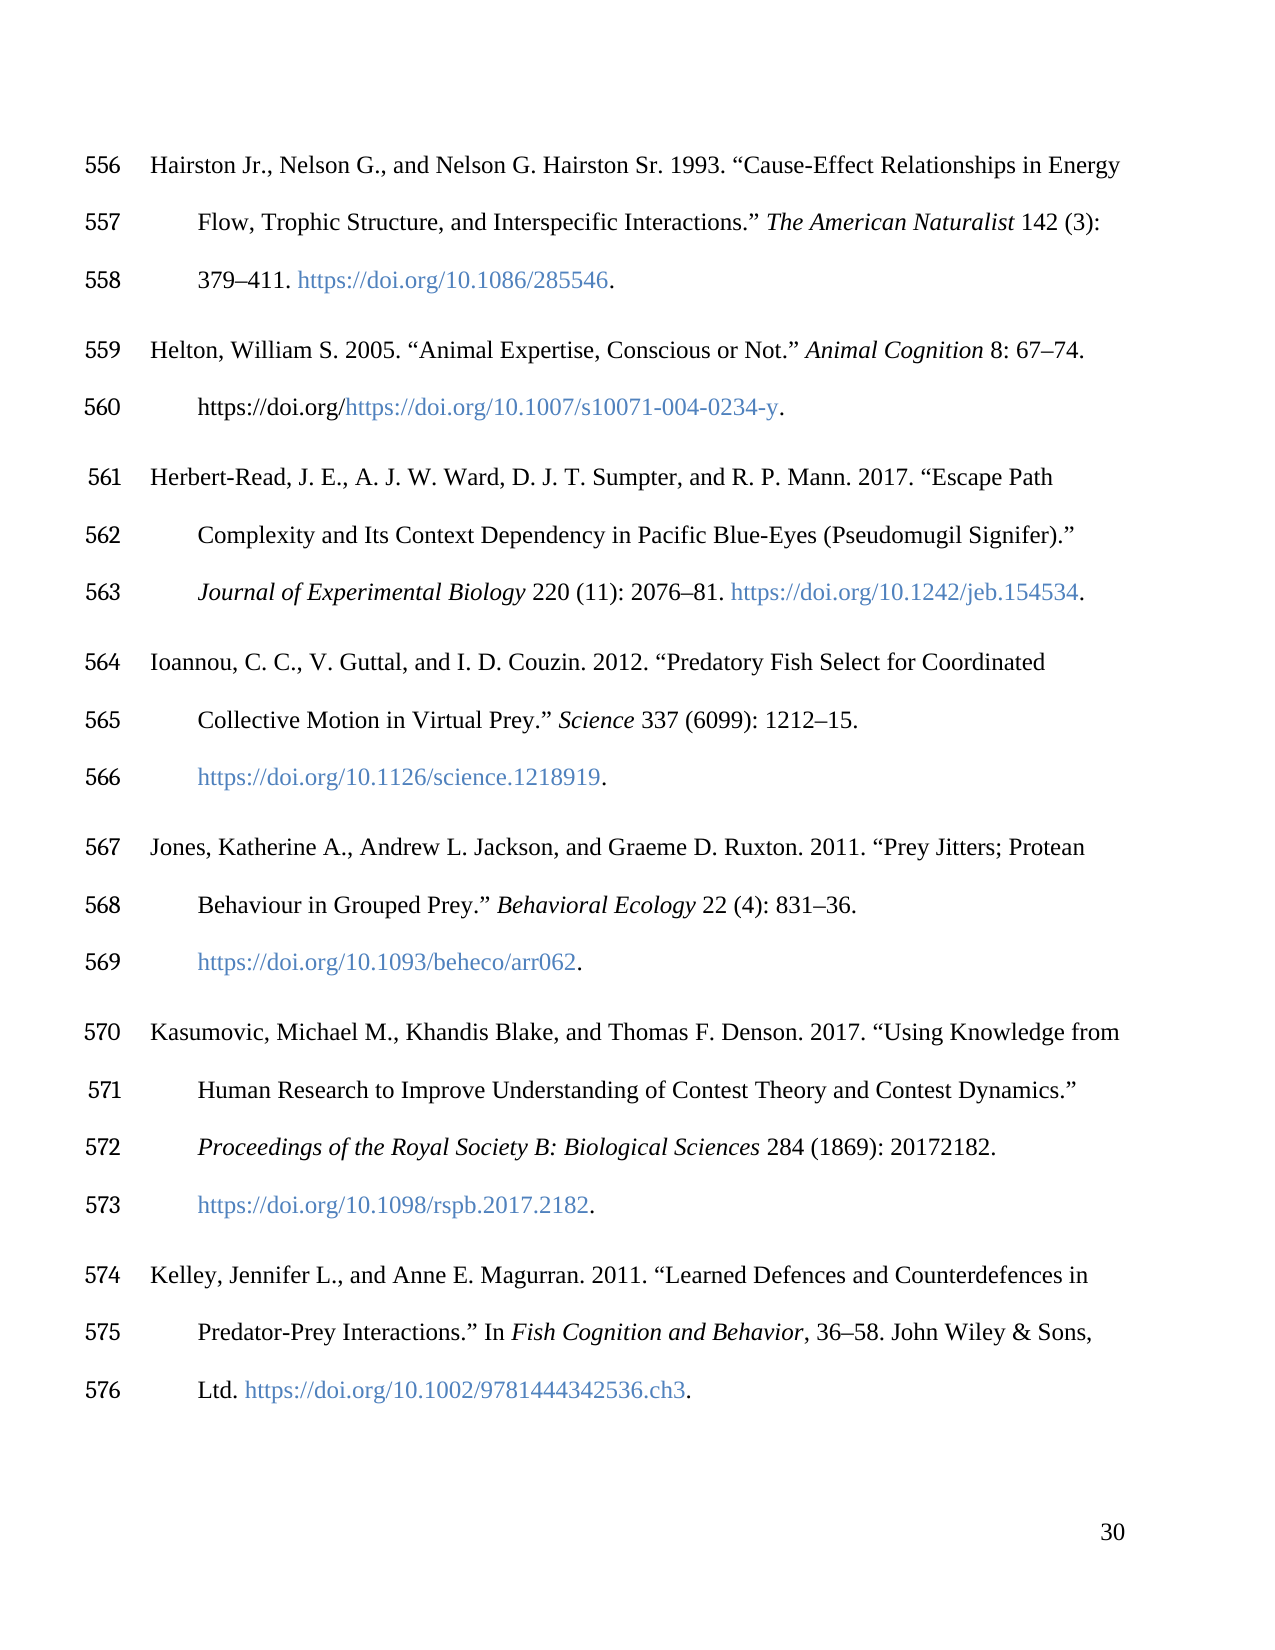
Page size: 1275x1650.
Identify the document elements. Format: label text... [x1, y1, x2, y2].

text Ioannou, C. C., V. Guttal, and I. D. Couzin. 2012. “Predatory Fish Select for Coordinated Collective Motion in Virtual Prey.” Science 337 (6099): 1212–15. https://doi.org/10.1126/science.1218919. [150, 647, 1125, 791]
text Herbert-Read, J. E., A. J. W. Ward, D. J. T. Sumpter, and R. P. Mann. 2017. “Escape Path Complexity and Its Context Dependency in Pacific Blue-Eyes (Pseudomugil Signifer).” Journal of Experimental Biology 220 (11): 2076–81. https://doi.org/10.1242/jeb.154534. [150, 462, 1125, 606]
text Kasumovic, Michael M., Khandis Blake, and Thomas F. Denson. 2017. “Using Knowledge from Human Research to Improve Understanding of Contest Theory and Contest Dynamics.” Proceedings of the Royal Society B: Biological Sciences 284 (1869): 20172182. https://doi.org/10.1098/rspb.2017.2182. [150, 1017, 1125, 1219]
text Helton, William S. 2005. “Animal Expertise, Conscious or Not.” Animal Cognition 8: 67–74. https://doi.org/https://doi.org/10.1007/s10071-004-0234-y. [150, 335, 1125, 421]
text Jones, Katherine A., Andrew L. Jackson, and Graeme D. Ruxton. 2011. “Prey Jitters; Protean Behaviour in Grouped Prey.” Behavioral Ecology 22 (4): 831–36. https://doi.org/10.1093/beheco/arr062. [150, 832, 1125, 976]
text Kelley, Jennifer L., and Anne E. Magurran. 2011. “Learned Defences and Counterdefences in Predator-Prey Interactions.” In Fish Cognition and Behavior, 36–58. John Wiley & Sons, Ltd. https://doi.org/10.1002/9781444342536.ch3. [150, 1260, 1125, 1404]
text Hairston Jr., Nelson G., and Nelson G. Hairston Sr. 1993. “Cause-Effect Relationships in Energy Flow, Trophic Structure, and Interspecific Interactions.” The American Naturalist 142 (3): 379–411. https://doi.org/10.1086/285546. [150, 150, 1125, 294]
